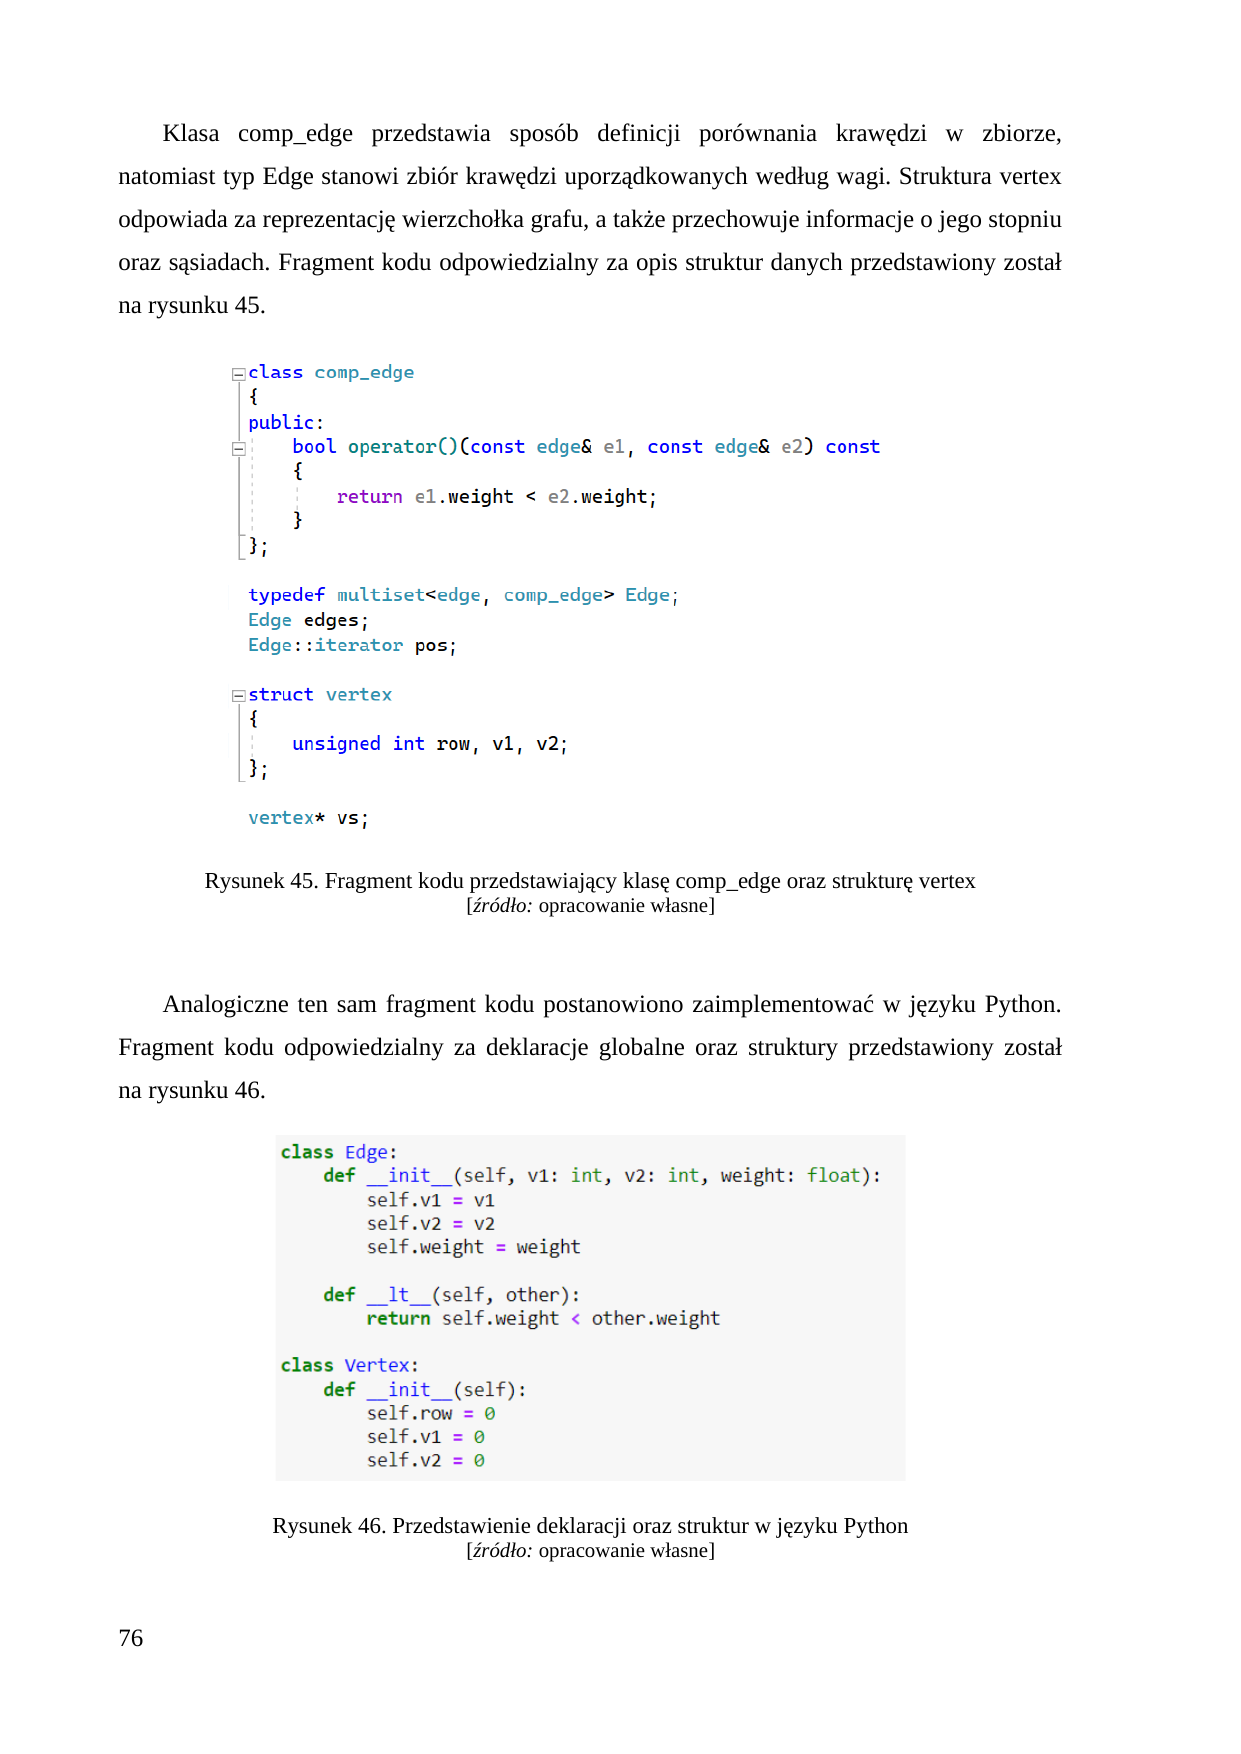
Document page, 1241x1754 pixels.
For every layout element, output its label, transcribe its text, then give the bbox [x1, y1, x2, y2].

text [źródło: opracowanie własne] [118, 1538, 1063, 1562]
picture [228, 350, 953, 836]
text Klasa comp_edge przedstawia sposób definicji porównania krawędzi w zbiorze, natomiast typ Edge stanowi zbiór krawędzi uporządkowanych według wagi. Struktura vertex odpowiada za reprezentację wierzchołka grafu, a także przechowuje informacje o jego stopniu oraz sąsiadach. Fragment kodu odpowiedzialny za opis struktur danych przedstawiony został na rysunku 45. [118, 118, 1063, 319]
text Rysunek 46. Przedstawienie deklaracji oraz struktur w języku Python [118, 1512, 1063, 1538]
text Rysunek 45. Fragment kodu przedstawiający klasę comp_edge oraz strukturę vertex [118, 867, 1063, 893]
text [źródło: opracowanie własne] [118, 893, 1063, 917]
text Analogiczne ten sam fragment kodu postanowiono zaimplementować w języku Python. Fragment kodu odpowiedzialny za deklaracje globalne oraz struktury przedstawiony został na rysunku 46. [118, 989, 1063, 1104]
picture [275, 1135, 906, 1481]
